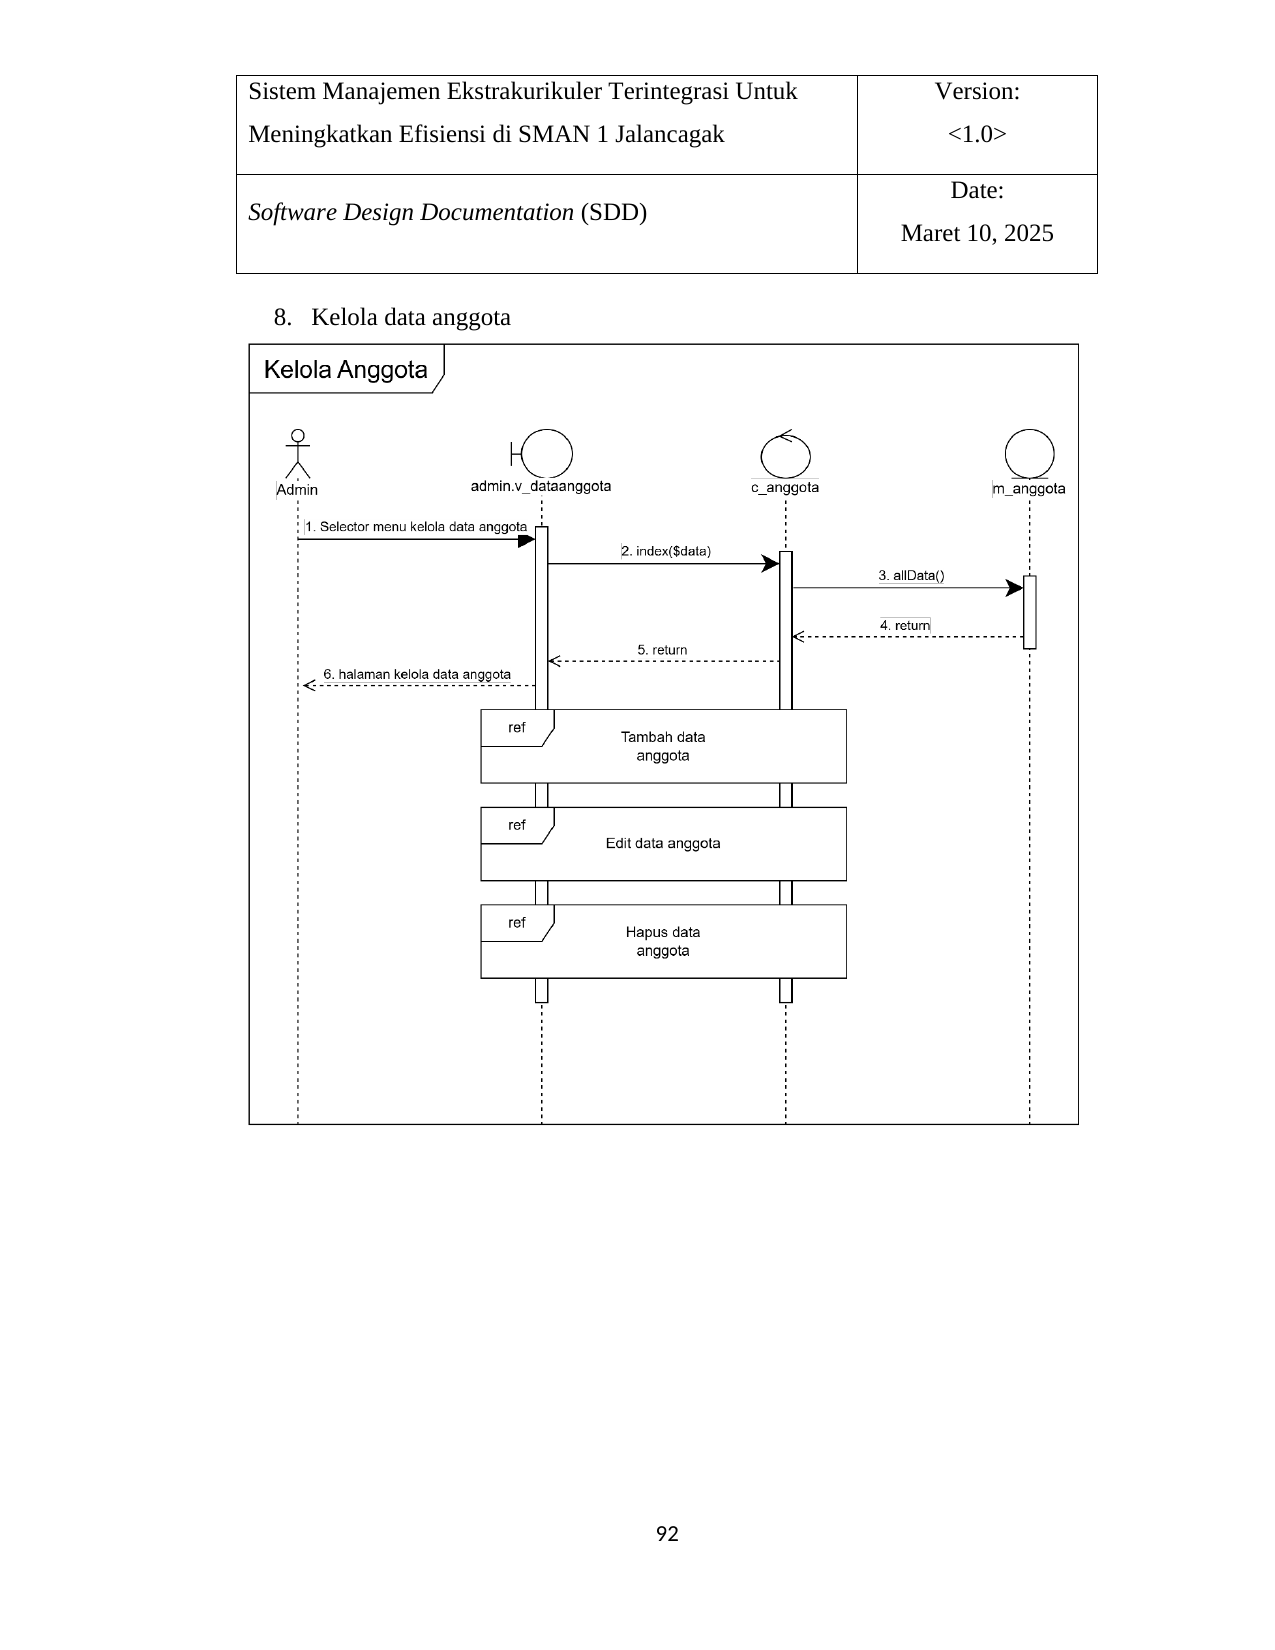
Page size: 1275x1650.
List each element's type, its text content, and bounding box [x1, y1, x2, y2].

list Kelola data anggota [274, 302, 1098, 331]
picture [236, 331, 1091, 1138]
